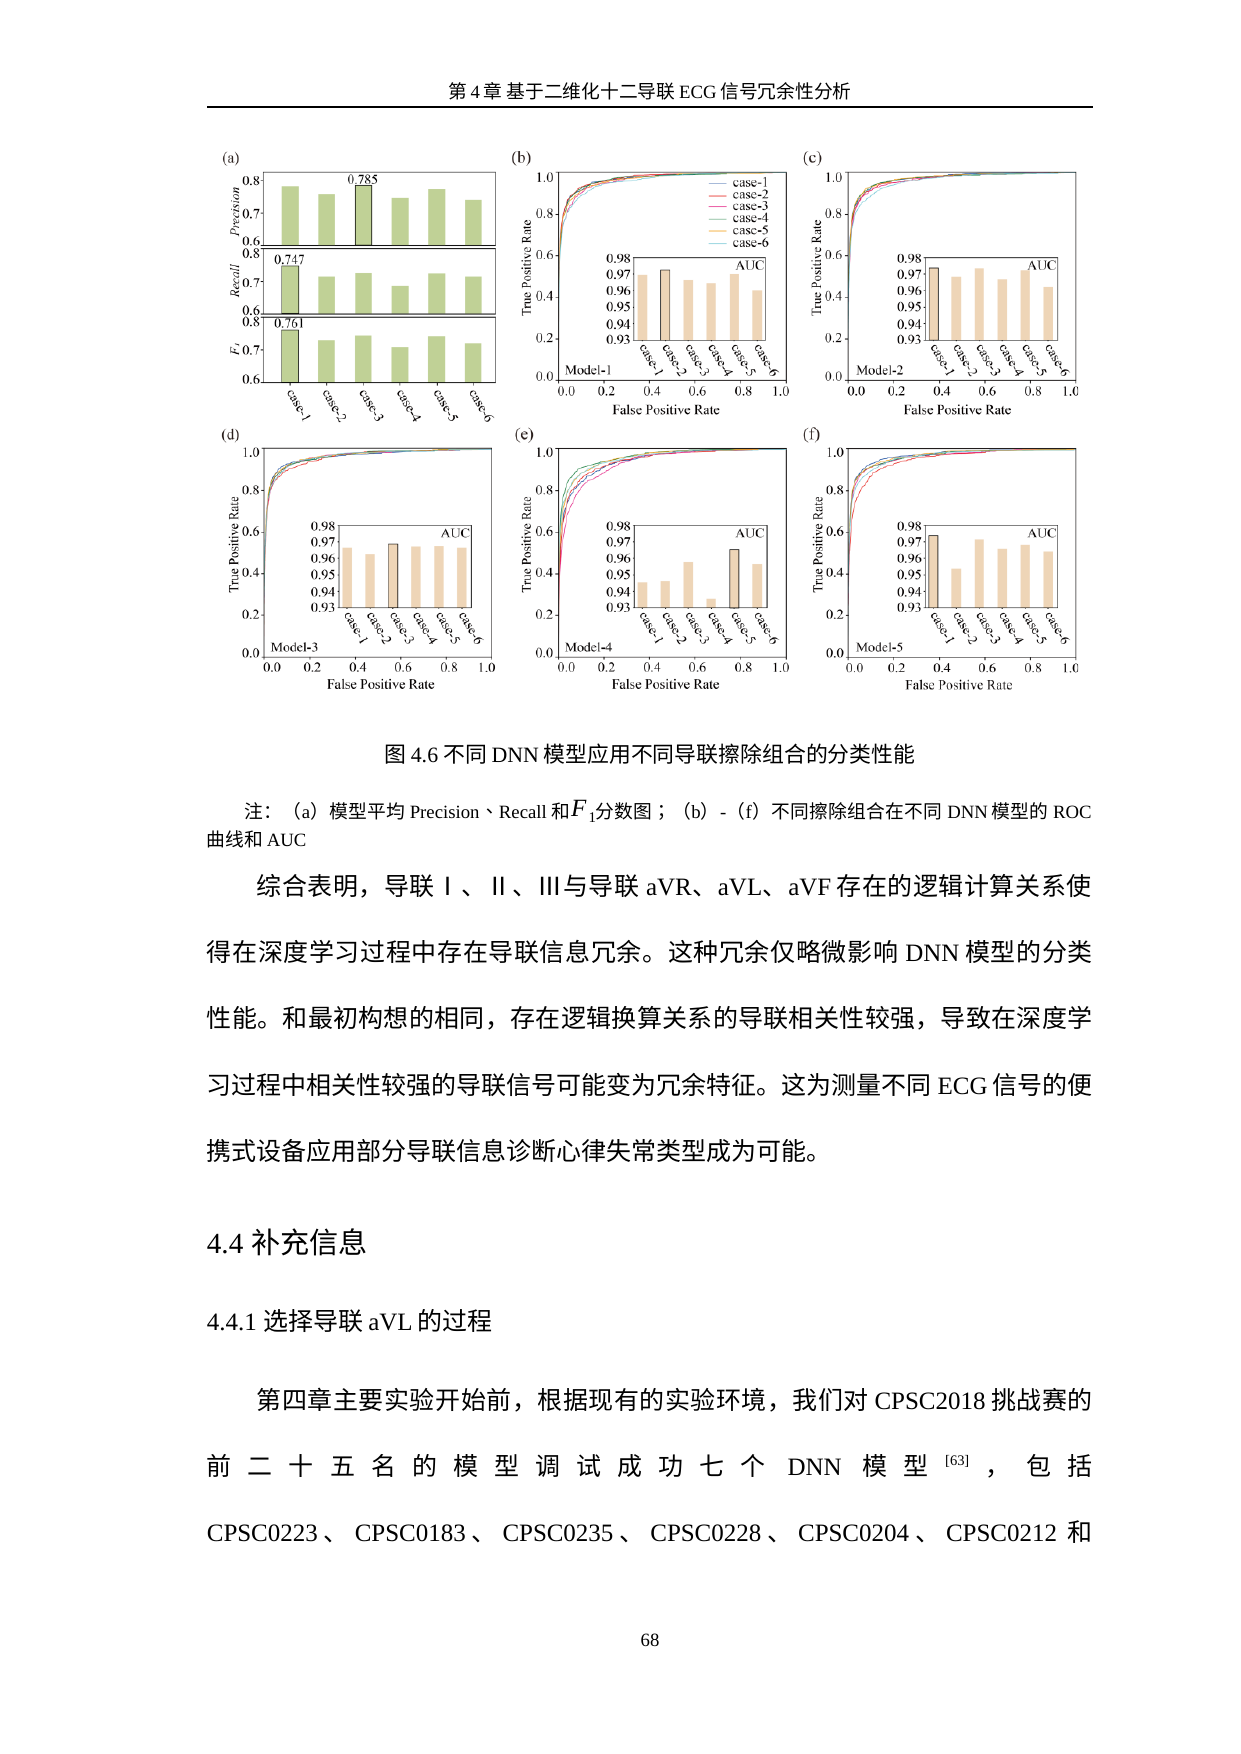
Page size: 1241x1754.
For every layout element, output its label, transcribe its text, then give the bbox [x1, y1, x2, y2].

picture [221, 148, 1079, 693]
text 4.4 补充信息 [207, 1208, 1093, 1274]
text 4.4.1 选择导联aVL的过程 [207, 1286, 1093, 1353]
text 图4.6 不同DNN模型应用不同导联擦除组合的分类性能 [207, 736, 1093, 769]
text 综合表明，导联Ⅰ、Ⅱ、Ⅲ与导联aVR、aVL、aVF存在的逻辑计算关系使得在深度学习过程中存在导联信息冗余。这种冗余仅略微影响DNN模型的分类性能。和最初构想的相同，存在逻辑换算关系的导联相关性较强，导致在深度学习过程中相关性较强的导联信号可能变为冗余特征。这为测量不同ECG信号的便携式设备应用部分导联信息诊断心律失常类型成为可能。 [207, 851, 1093, 1183]
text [207, 1365, 1093, 1564]
text 注：（a）模型平均Precision、Recall和分数图；（b）-（f）不同擦除组合在不同DNN模型的ROC曲线和AUC [207, 794, 1093, 851]
